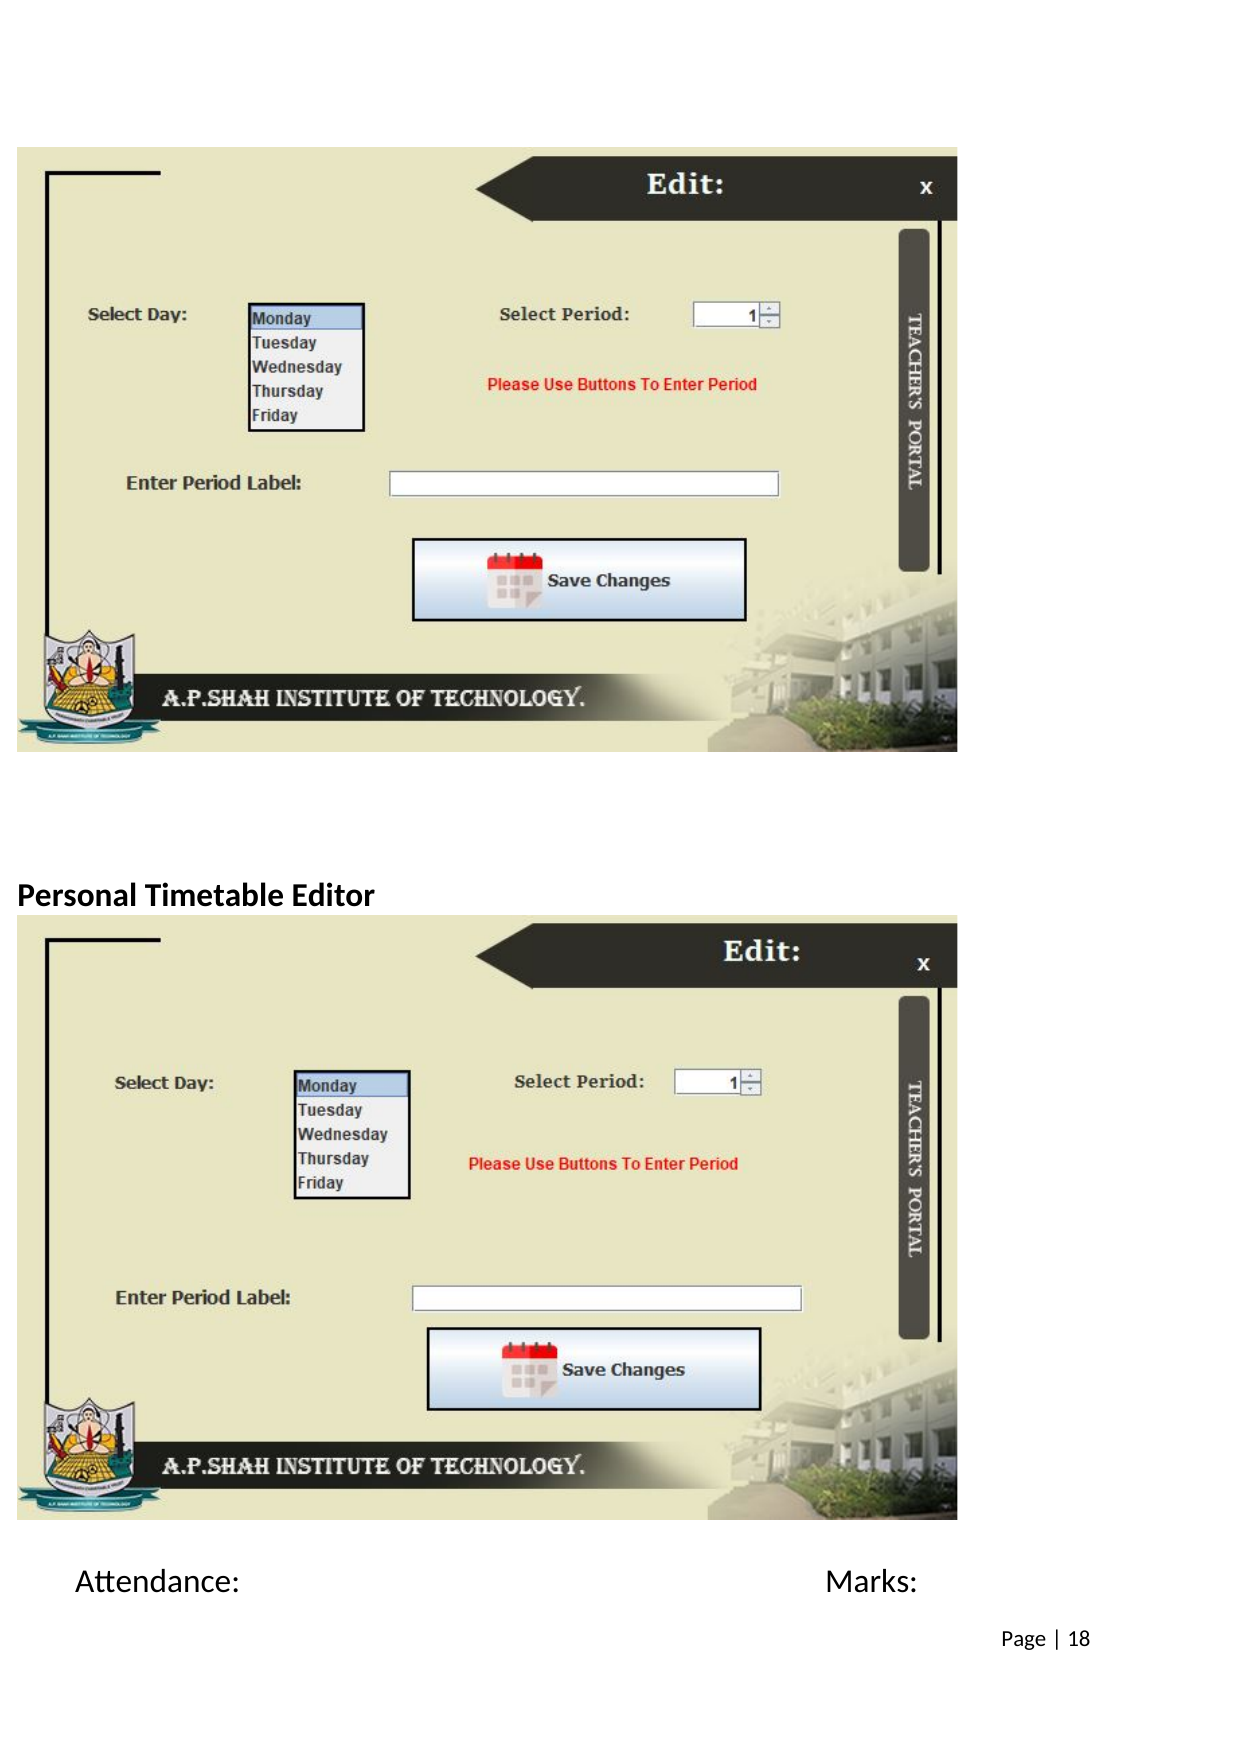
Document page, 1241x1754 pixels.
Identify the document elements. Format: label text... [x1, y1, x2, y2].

text Attendance: Marks: [17, 1560, 1213, 1601]
text Personal Timetable Editor [17, 874, 1213, 915]
picture [17, 147, 958, 752]
picture [17, 915, 958, 1520]
